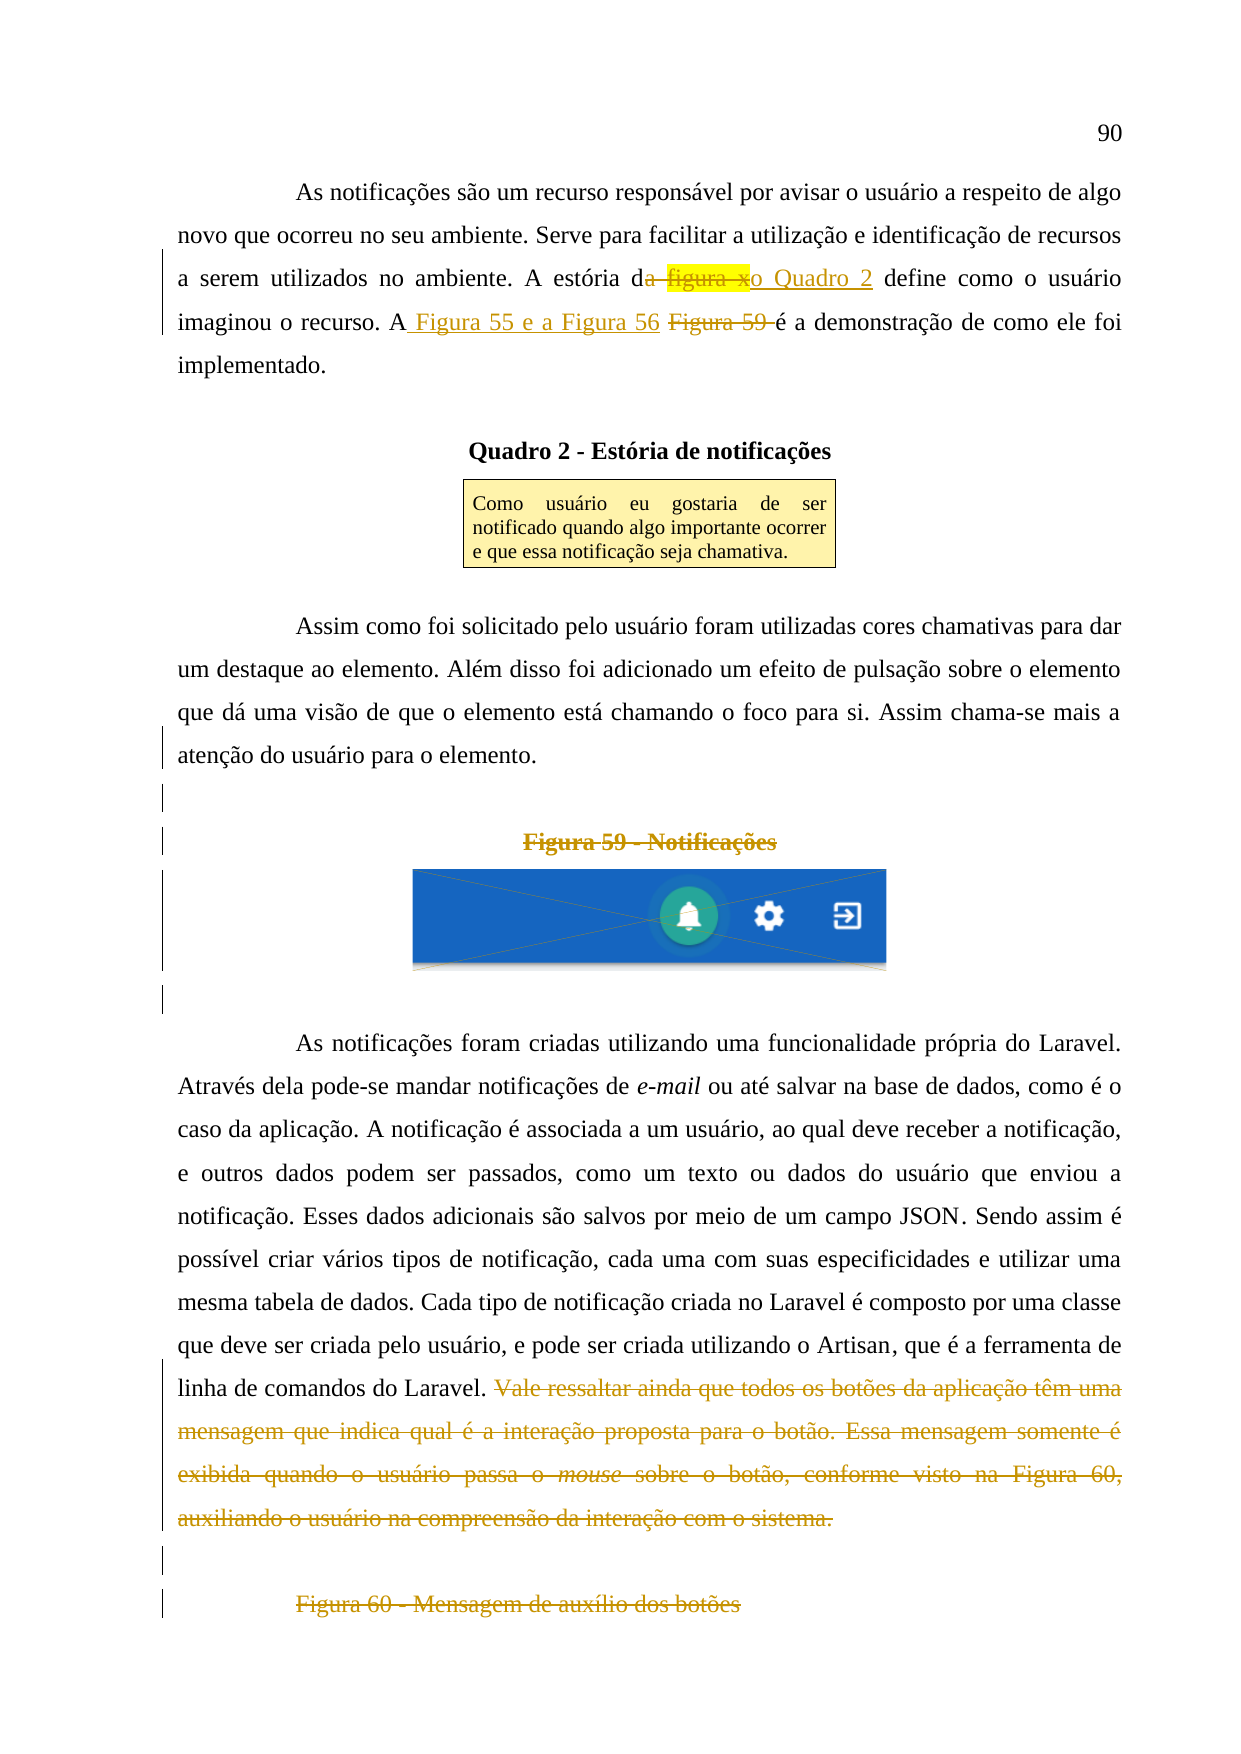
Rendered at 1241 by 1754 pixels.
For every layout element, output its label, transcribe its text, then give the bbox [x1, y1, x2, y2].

picture [415, 869, 884, 920]
picture [412, 870, 645, 970]
picture [654, 870, 887, 970]
text Quadro 2 - Estória de notificações [177, 436, 1122, 465]
text As notificações foram criadas utilizando uma funcionalidade própria do Laravel. Através dela pode-se mandar notificações de e-mail ou até salvar na base de dados, como é o caso da aplicação. A notificação é associada a um usuário, ao qual deve receber a notificação, e outros dados podem ser passados, como um texto ou dados do usuário que enviou a notificação. Esses dados adicionais são salvos por meio de um campo JSON. Sendo assim é possível criar vários tipos de notificação, cada uma com suas especificidades e utilizar uma mesma tabela de dados. Cada tipo de notificação criada no Laravel é composto por uma classe que deve ser criada pelo usuário, e pode ser criada utilizando o Artisan, que é a ferramenta de linha de comandos do Laravel. [177, 1476, 1122, 1531]
picture [417, 921, 882, 971]
text Assim como foi solicitado pelo usuário foram utilizadas cores chamativas para dar um destaque ao elemento. Além disso foi adicionado um efeito de pulsação sobre o elemento que dá uma visão de que o elemento está chamando o foco para si. Assim chama-se mais a atenção do usuário para o elemento. [177, 611, 1122, 769]
text As notificações foram criadas utilizando uma funcionalidade própria do Laravel. Através dela pode-se mandar notificações de e-mail ou até salvar na base de dados, como é o caso da aplicação. A notificação é associada a um usuário, ao qual deve receber a notificação, e outros dados podem ser passados, como um texto ou dados do usuário que enviou a notificação. Esses dados adicionais são salvos por meio de um campo JSON. Sendo assim é possível criar vários tipos de notificação, cada uma com suas especificidades e utilizar uma mesma tabela de dados. Cada tipo de notificação criada no Laravel é composto por uma classe que deve ser criada pelo usuário, e pode ser criada utilizando o Artisan, que é a ferramenta de linha de comandos do Laravel. [177, 1028, 1122, 1475]
text Como usuário eu gostaria de ser notificado quando algo importante ocorrer e que essa notificação seja chamativa. [464, 480, 835, 567]
text As notificações são um recurso responsável por avisar o usuário a respeito de algo novo que ocorreu no seu ambiente. Serve para facilitar a utilização e identificação de recursos a serem utilizados no ambiente. A estória d define como o usuário imaginou o recurso. A é a demonstração de como ele foi implementado. [177, 177, 1122, 378]
